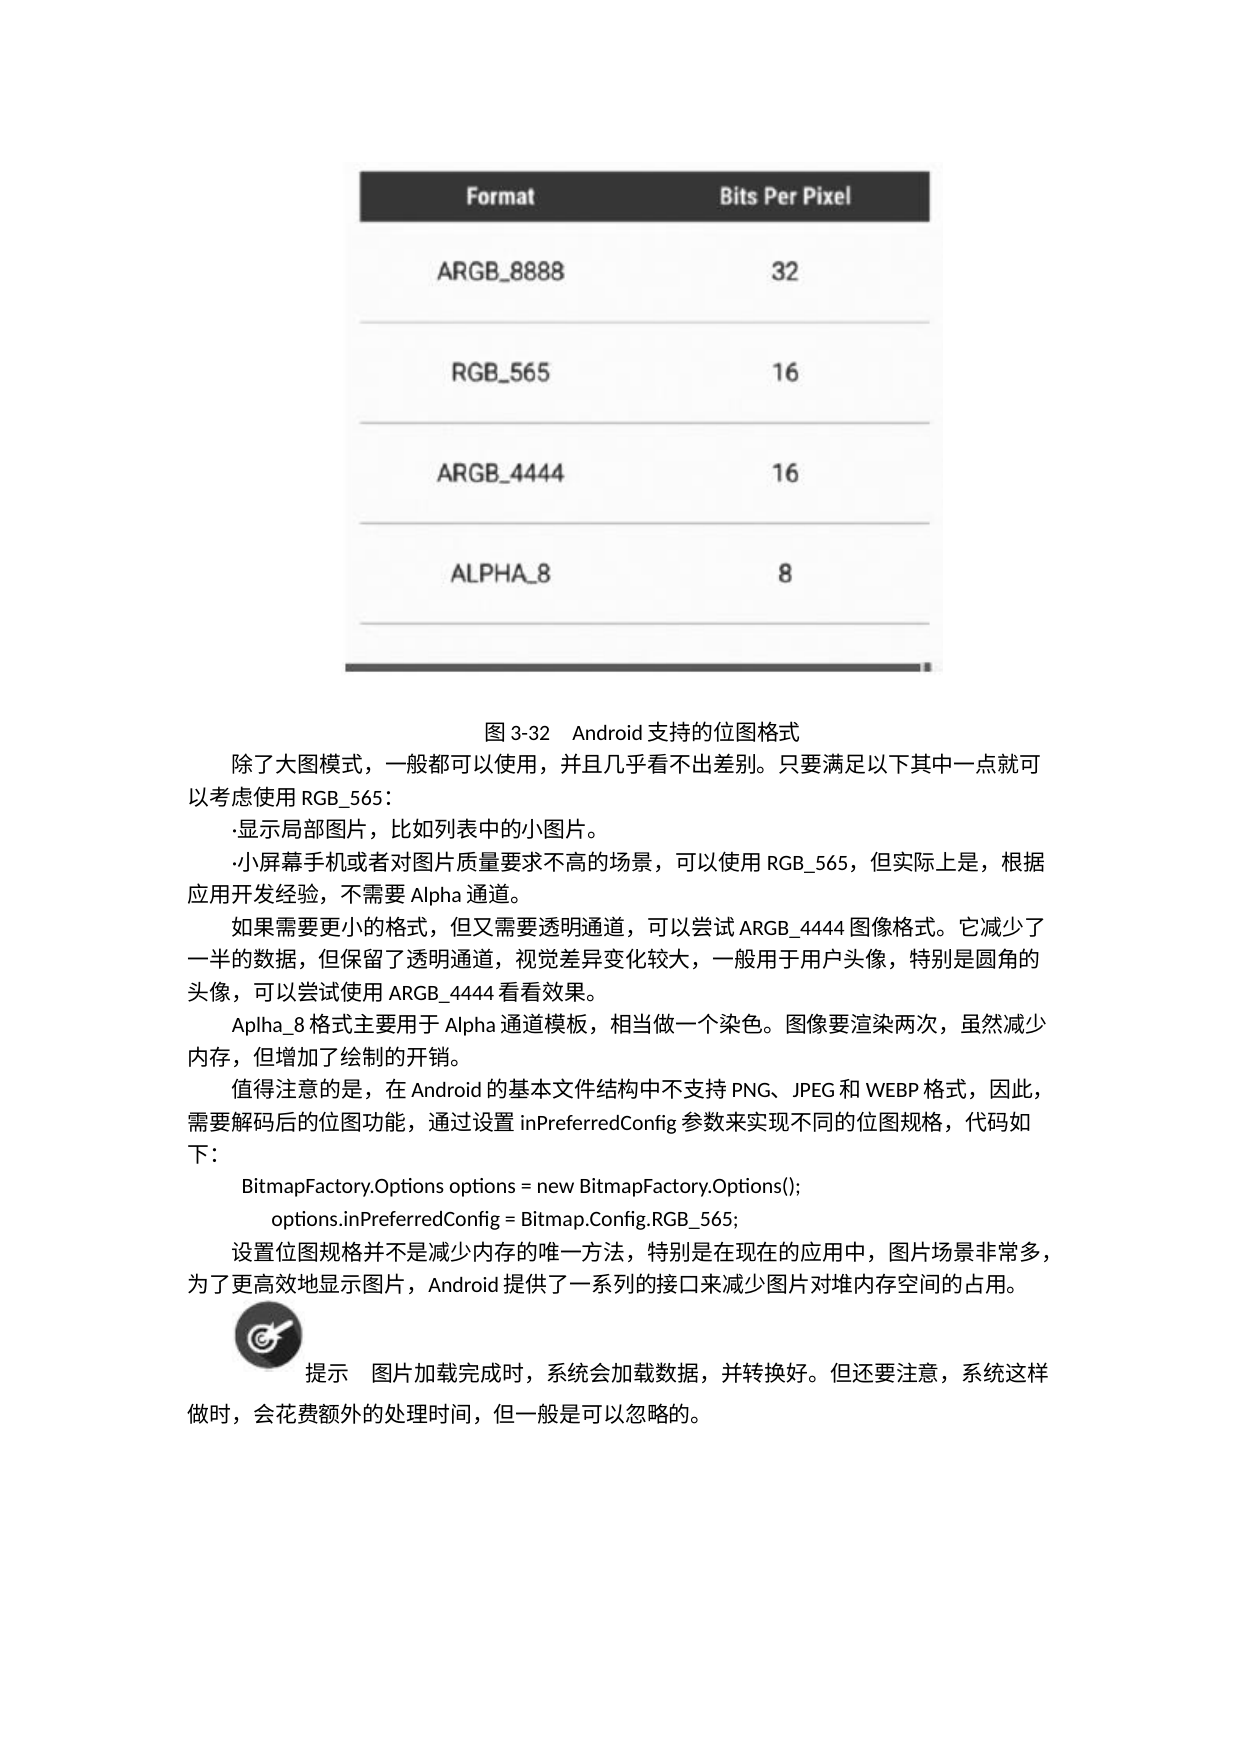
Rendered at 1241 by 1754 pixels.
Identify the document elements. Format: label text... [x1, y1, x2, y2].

text Aplha_8格式主要用于Alpha通道模板，相当做一个染色。图像要渲染两次，虽然减少内存，但增加了绘制的开销。 [187, 1007, 1053, 1072]
text 如果需要更小的格式，但又需要透明通道，可以尝试ARGB_4444图像格式。它减少了一半的数据，但保留了透明通道，视觉差异变化较大，一般用于用户头像，特别是圆角的头像，可以尝试使用ARGB_4444看看效果。 [187, 909, 1053, 1007]
text 图3-32 Android支持的位图格式 [187, 714, 1053, 747]
text 设置位图规格并不是减少内存的唯一方法，特别是在现在的应用中，图片场景非常多，为了更高效地显示图片，Android提供了一系列的接口来减少图片对堆内存空间的占用。 [187, 1234, 1053, 1299]
picture [341, 162, 943, 683]
text 值得注意的是，在Android的基本文件结构中不支持PNG、JPEG和WEBP格式，因此，需要解码后的位图功能，通过设置inPreferredConfig参数来实现不同的位图规格，代码如下： [187, 1072, 1053, 1169]
text ·小屏幕手机或者对图片质量要求不高的场景，可以使用RGB_565，但实际上是，根据应用开发经验，不需要Alpha通道。 [187, 844, 1053, 909]
picture [231, 1299, 306, 1372]
text 除了大图模式，一般都可以使用，并且几乎看不出差别。只要满足以下其中一点就可以考虑使用RGB_565： [187, 747, 1053, 812]
text 提示 图片加载完成时，系统会加载数据，并转换好。但还要注意，系统这样做时，会花费额外的处理时间，但一般是可以忽略的。 [187, 1299, 1053, 1429]
text BitmapFactory.Options options = new BitmapFactory.Options(); [187, 1169, 1053, 1202]
text ·显示局部图片，比如列表中的小图片。 [187, 812, 1053, 844]
text options.inPreferredConfig = Bitmap.Config.RGB_565; [187, 1202, 1053, 1234]
